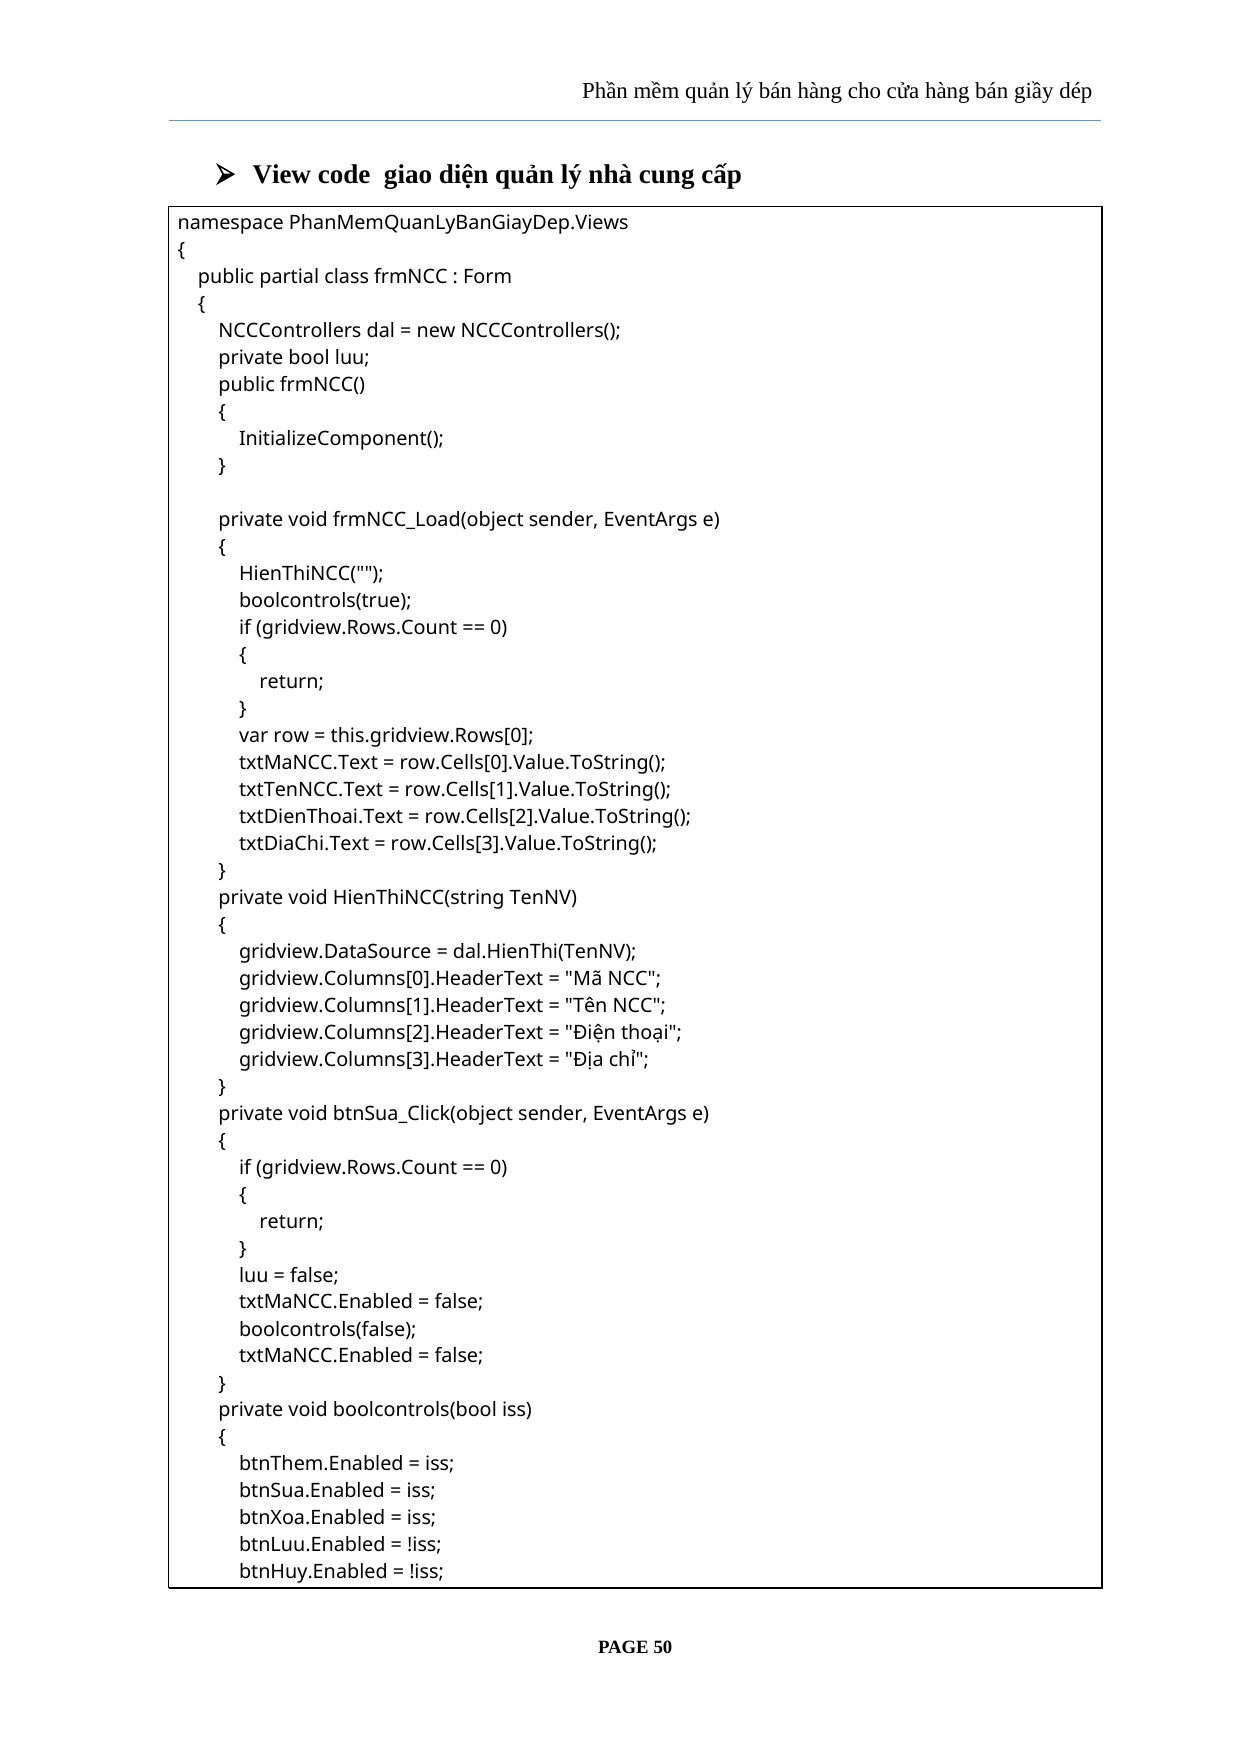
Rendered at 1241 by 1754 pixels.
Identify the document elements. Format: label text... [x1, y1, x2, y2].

text } [177, 1234, 1092, 1261]
text { [177, 1423, 1092, 1450]
text private void boolcontrols(bool iss) [177, 1396, 1092, 1423]
text return; [177, 667, 1092, 694]
text } [177, 1369, 1092, 1396]
text btnSua.Enabled = iss; [177, 1477, 1092, 1504]
text boolcontrols(false); [177, 1315, 1092, 1342]
text namespace PhanMemQuanLyBanGiayDep.Views [169, 207, 1101, 236]
text txtMaNCC.Enabled = false; [177, 1342, 1092, 1369]
text { [177, 1180, 1092, 1207]
text boolcontrols(true); [177, 586, 1092, 613]
text { [177, 910, 1092, 937]
text HienThiNCC(""); [177, 559, 1092, 586]
text { [177, 640, 1092, 667]
text if (gridview.Rows.Count == 0) [177, 1153, 1092, 1180]
text { [177, 1126, 1092, 1153]
text private void frmNCC_Load(object sender, EventArgs e) [177, 505, 1092, 532]
text txtMaNCC.Enabled = false; [177, 1288, 1092, 1315]
text } [177, 694, 1092, 721]
text luu = false; [177, 1261, 1092, 1288]
text private void HienThiNCC(string TenNV) [177, 883, 1092, 910]
text txtDienThoai.Text = row.Cells[2].Value.ToString(); [177, 802, 1092, 829]
text } [177, 451, 1092, 478]
text private void btnSua_Click(object sender, EventArgs e) [177, 1099, 1092, 1126]
text { [177, 289, 1092, 317]
text btnHuy.Enabled = !iss; [169, 1554, 1101, 1587]
text if (gridview.Rows.Count == 0) [177, 613, 1092, 640]
text public frmNCC() [177, 371, 1092, 397]
text gridview.Columns[3].HeaderText = "Địa chỉ"; [177, 1045, 1092, 1072]
list View code giao diện quản lý nhà cung cấp [215, 159, 1092, 190]
text btnThem.Enabled = iss; [177, 1450, 1092, 1477]
text } [177, 1072, 1092, 1099]
text btnLuu.Enabled = !iss; [177, 1531, 1092, 1554]
text txtTenNCC.Text = row.Cells[1].Value.ToString(); [177, 775, 1092, 802]
text { [177, 532, 1092, 559]
text btnXoa.Enabled = iss; [177, 1504, 1092, 1531]
text } [177, 856, 1092, 883]
text NCCControllers dal = new NCCControllers(); [177, 317, 1092, 343]
text { [177, 236, 1092, 263]
text InitializeComponent(); [177, 424, 1092, 451]
text gridview.Columns[2].HeaderText = "Điện thoại"; [177, 1018, 1092, 1045]
text var row = this.gridview.Rows[0]; [177, 721, 1092, 748]
text txtDiaChi.Text = row.Cells[3].Value.ToString(); [177, 829, 1092, 856]
text { [177, 397, 1092, 424]
text gridview.DataSource = dal.HienThi(TenNV); [177, 937, 1092, 964]
text public partial class frmNCC : Form [177, 263, 1092, 289]
text gridview.Columns[1].HeaderText = "Tên NCC"; [177, 991, 1092, 1018]
text private bool luu; [177, 343, 1092, 371]
text return; [177, 1207, 1092, 1234]
text gridview.Columns[0].HeaderText = "Mã NCC"; [177, 964, 1092, 991]
text txtMaNCC.Text = row.Cells[0].Value.ToString(); [177, 748, 1092, 775]
